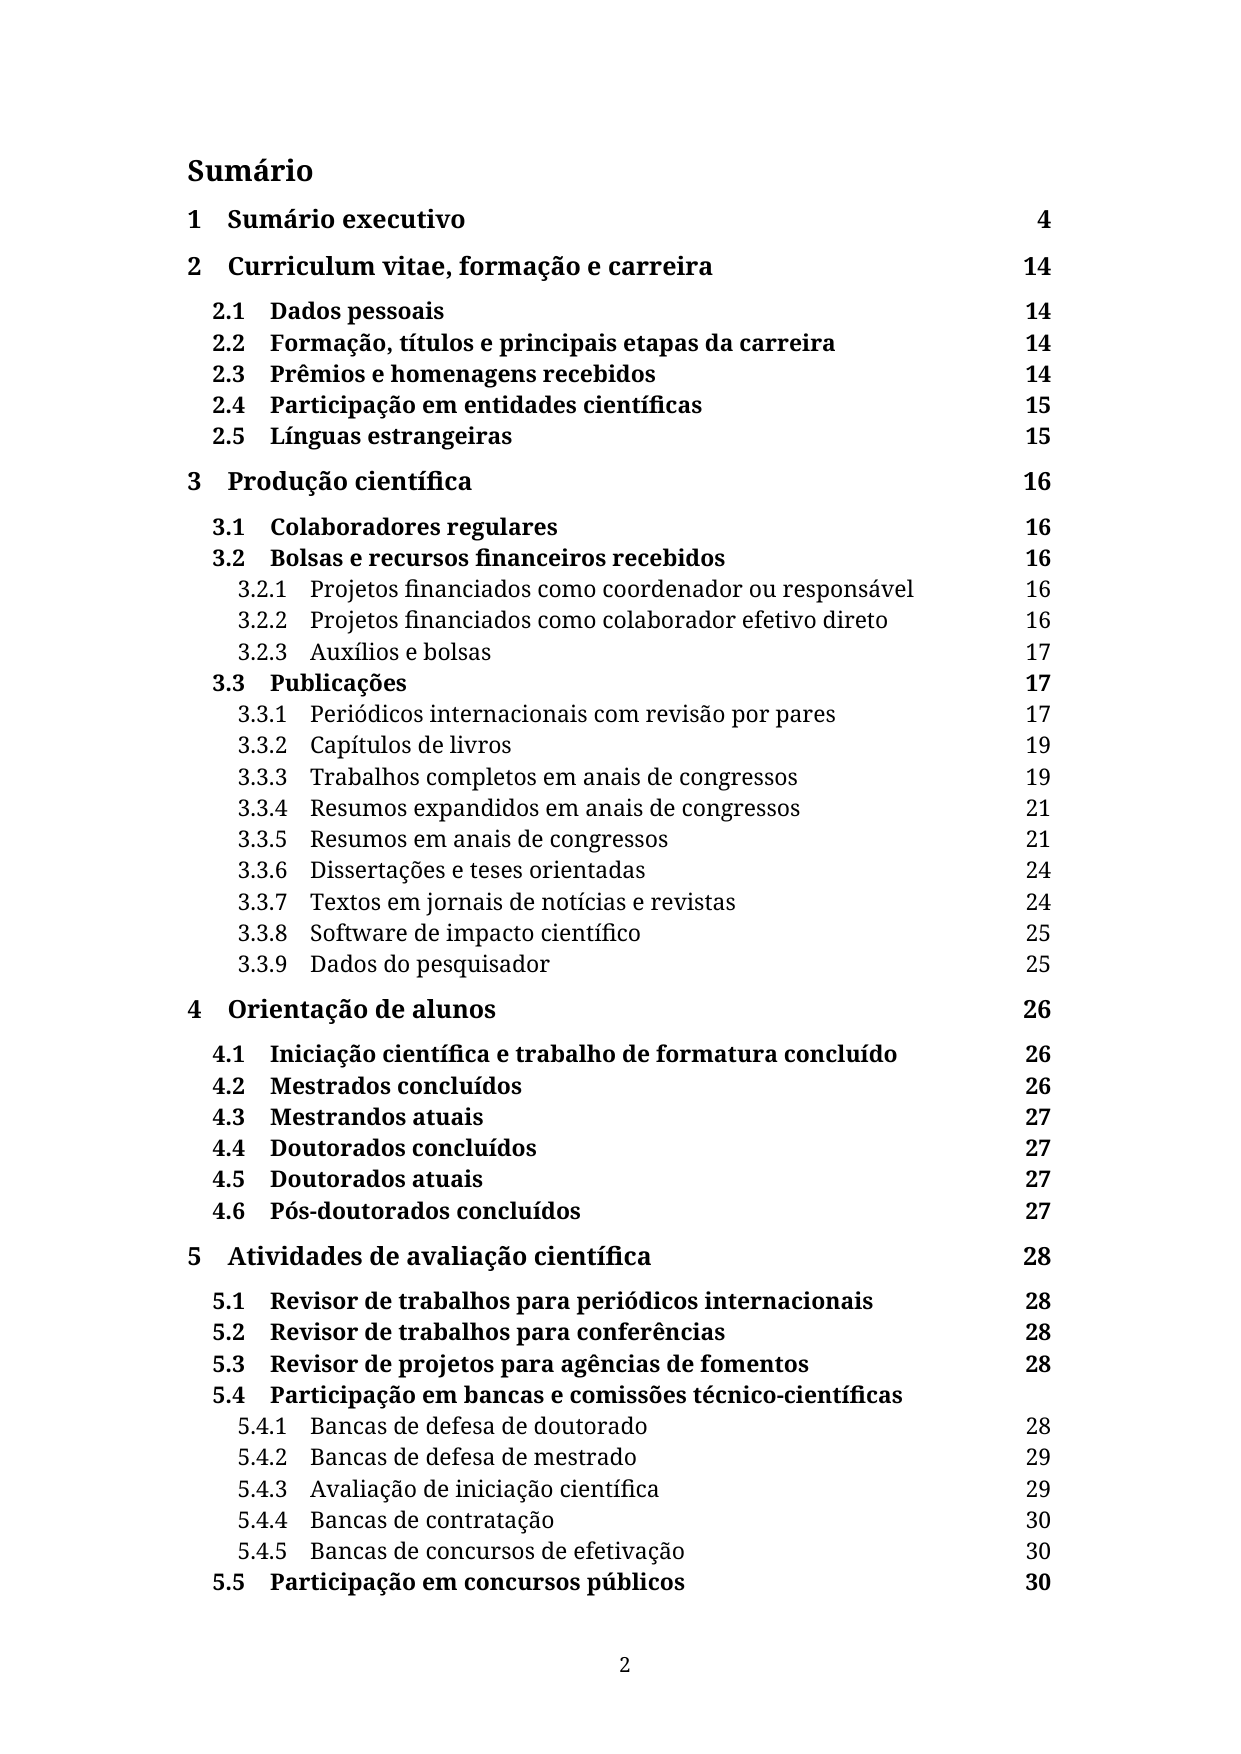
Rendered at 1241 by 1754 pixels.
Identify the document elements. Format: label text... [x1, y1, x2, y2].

text 5.4.2 Bancas de defesa de mestrado 29 [237, 1441, 1053, 1472]
text 3.3.1 Periódicos internacionais com revisão por pares 17 [237, 698, 1053, 729]
text 4.1 Iniciação científica e trabalho de formatura concluído 26 [212, 1038, 1053, 1070]
text 2.5 Línguas estrangeiras 15 [212, 420, 1053, 452]
text 5.4 Participação em bancas e comissões técnico-científicas [212, 1379, 1053, 1410]
text 2.3 Prêmios e homenagens recebidos 14 [212, 358, 1053, 389]
text 1 Sumário executivo 4 [187, 202, 1053, 236]
text 2.1 Dados pessoais 14 [212, 295, 1053, 327]
text 3.1 Colaboradores regulares 16 [212, 511, 1053, 542]
text 3.2 Bolsas e recursos financeiros recebidos 16 [212, 542, 1053, 573]
text 3.3.2 Capítulos de livros 19 [237, 729, 1053, 761]
text 2 Curriculum vitae, formação e carreira 14 [187, 249, 1053, 283]
text 3.2.3 Auxílios e bolsas 17 [237, 636, 1053, 667]
text 3.3.4 Resumos expandidos em anais de congressos 21 [237, 792, 1053, 823]
text 5.4.3 Avaliação de iniciação científica 29 [237, 1472, 1053, 1504]
text 3.3.7 Textos em jornais de notícias e revistas 24 [237, 886, 1053, 917]
text 5.3 Revisor de projetos para agências de fomentos 28 [212, 1347, 1053, 1379]
text 4.6 Pós-doutorados concluídos 27 [212, 1195, 1053, 1226]
text 4 Orientação de alunos 26 [187, 992, 1053, 1026]
text 3.3.5 Resumos em anais de congressos 21 [237, 823, 1053, 854]
text 3.3.8 Software de impacto científico 25 [237, 917, 1053, 948]
text 3.3 Publicações 17 [212, 667, 1053, 698]
text 5.4.5 Bancas de concursos de efetivação 30 [237, 1535, 1053, 1566]
text 3.2.1 Projetos financiados como coordenador ou responsável 16 [237, 573, 1053, 604]
text 4.4 Doutorados concluídos 27 [212, 1132, 1053, 1163]
text 5 Atividades de avaliação científica 28 [187, 1238, 1053, 1272]
text 2.2 Formação, títulos e principais etapas da carreira 14 [212, 327, 1053, 358]
text 5.4.4 Bancas de contratação 30 [237, 1504, 1053, 1535]
text 3.3.9 Dados do pesquisador 25 [237, 948, 1053, 979]
text 2.4 Participação em entidades científicas 15 [212, 389, 1053, 420]
text 4.2 Mestrados concluídos 26 [212, 1070, 1053, 1101]
text 5.4.1 Bancas de defesa de doutorado 28 [237, 1410, 1053, 1441]
text 3 Produção científica 16 [187, 464, 1053, 498]
text 3.3.3 Trabalhos completos em anais de congressos 19 [237, 761, 1053, 792]
text 5.2 Revisor de trabalhos para conferências 28 [212, 1316, 1053, 1347]
text 4.5 Doutorados atuais 27 [212, 1163, 1053, 1195]
text 3.2.2 Projetos financiados como colaborador efetivo direto 16 [237, 604, 1053, 636]
text 4.3 Mestrandos atuais 27 [212, 1101, 1053, 1132]
text Sumário [187, 150, 1053, 190]
text 3.3.6 Dissertações e teses orientadas 24 [237, 854, 1053, 886]
text 5.5 Participação em concursos públicos 30 [212, 1566, 1053, 1597]
text 5.1 Revisor de trabalhos para periódicos internacionais 28 [212, 1285, 1053, 1316]
